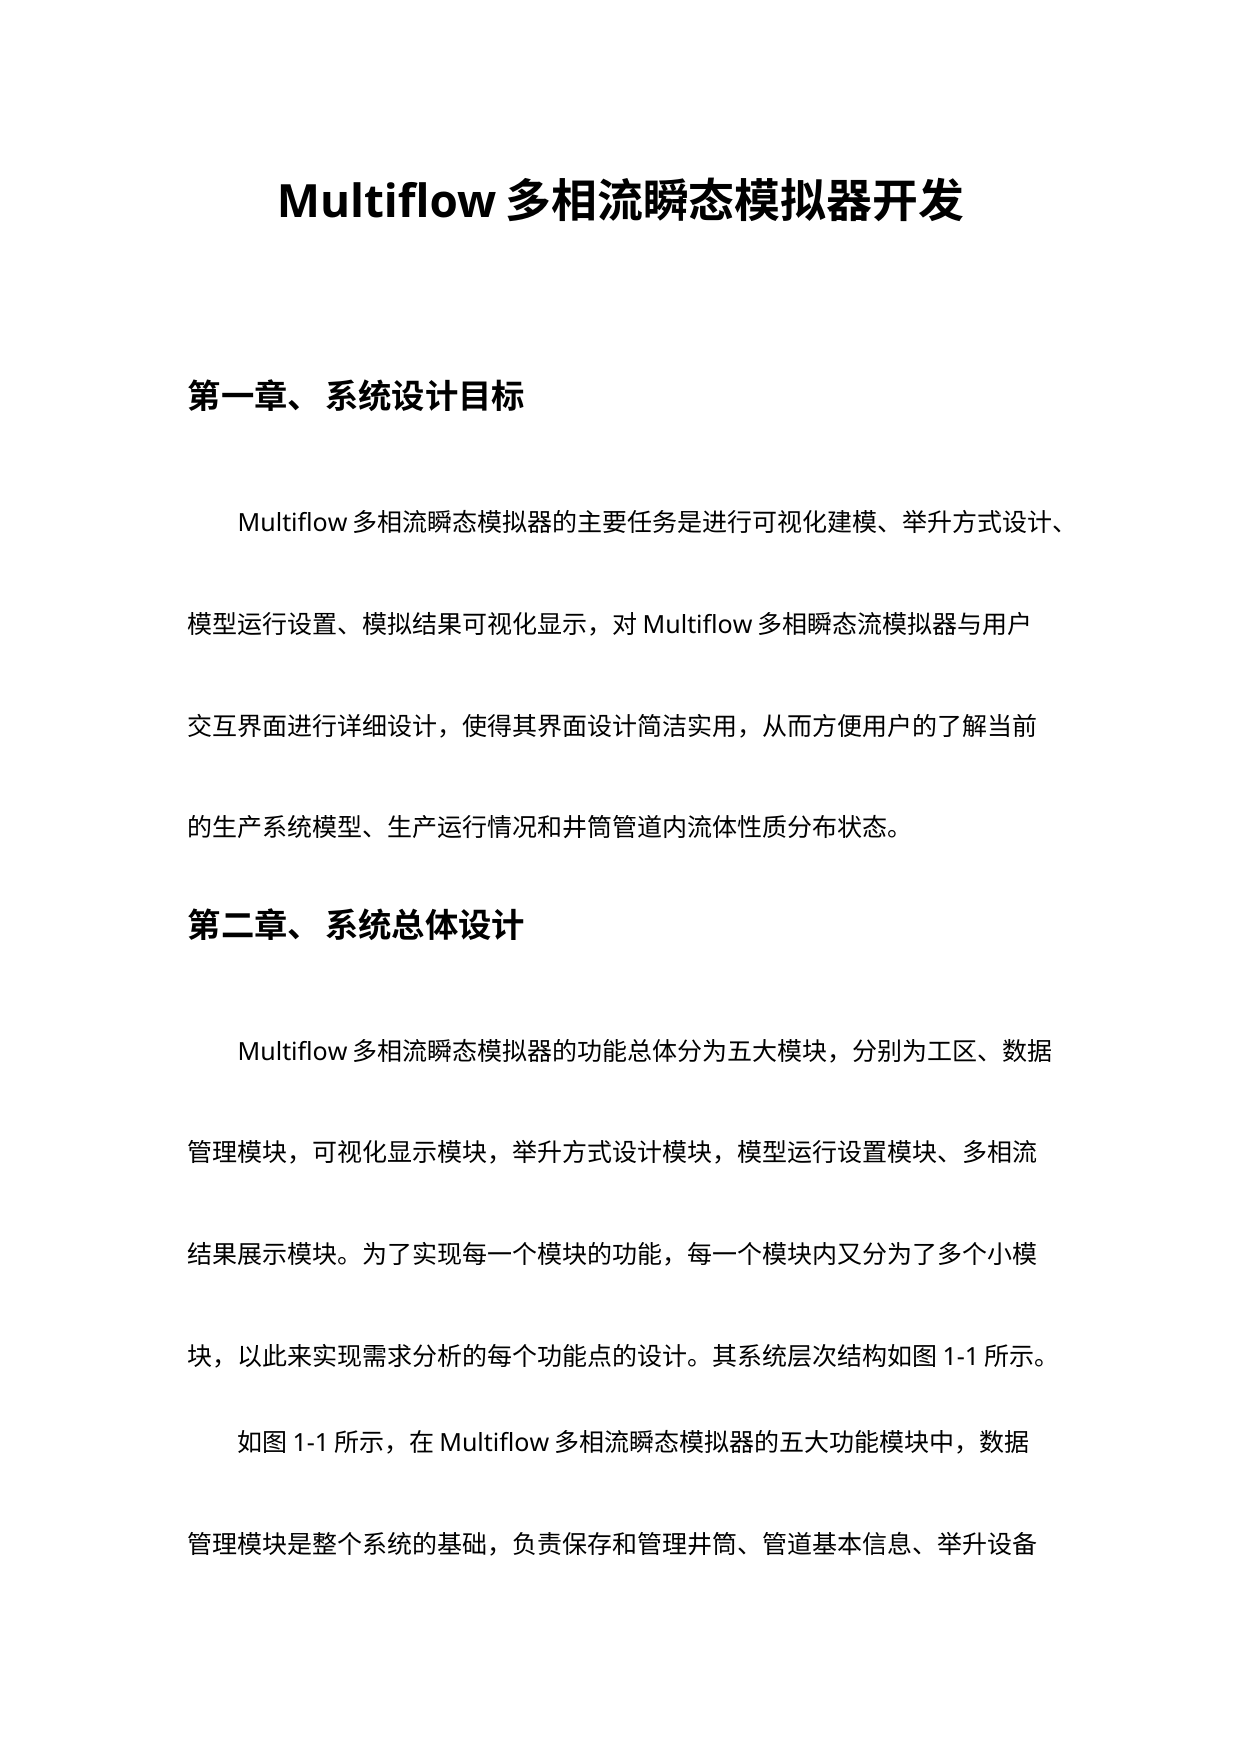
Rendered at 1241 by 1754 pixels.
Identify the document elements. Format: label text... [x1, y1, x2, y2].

text Multiflow多相流瞬态模拟器的主要任务是进行可视化建模、举升方式设计、模型运行设置、模拟结果可视化显示，对Multiflow多相瞬态流模拟器与用户交互界面进行详细设计，使得其界面设计简洁实用，从而方便用户的了解当前的生产系统模型、生产运行情况和井筒管道内流体性质分布状态。 [187, 486, 1053, 860]
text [187, 1407, 1053, 1577]
subtitle 系统设计目标 [187, 360, 1053, 428]
text Multiflow多相流瞬态模拟器的功能总体分为五大模块，分别为工区、数据管理模块，可视化显示模块，举升方式设计模块，模型运行设置模块、多相流结果展示模块。为了实现每一个模块的功能，每一个模块内又分为了多个小模块，以此来实现需求分析的每个功能点的设计。其系统层次结构如图1-1所示。 [187, 1015, 1053, 1389]
subtitle Multiflow多相流瞬态模拟器开发 [187, 164, 1053, 232]
subtitle 系统总体设计 [187, 888, 1053, 956]
